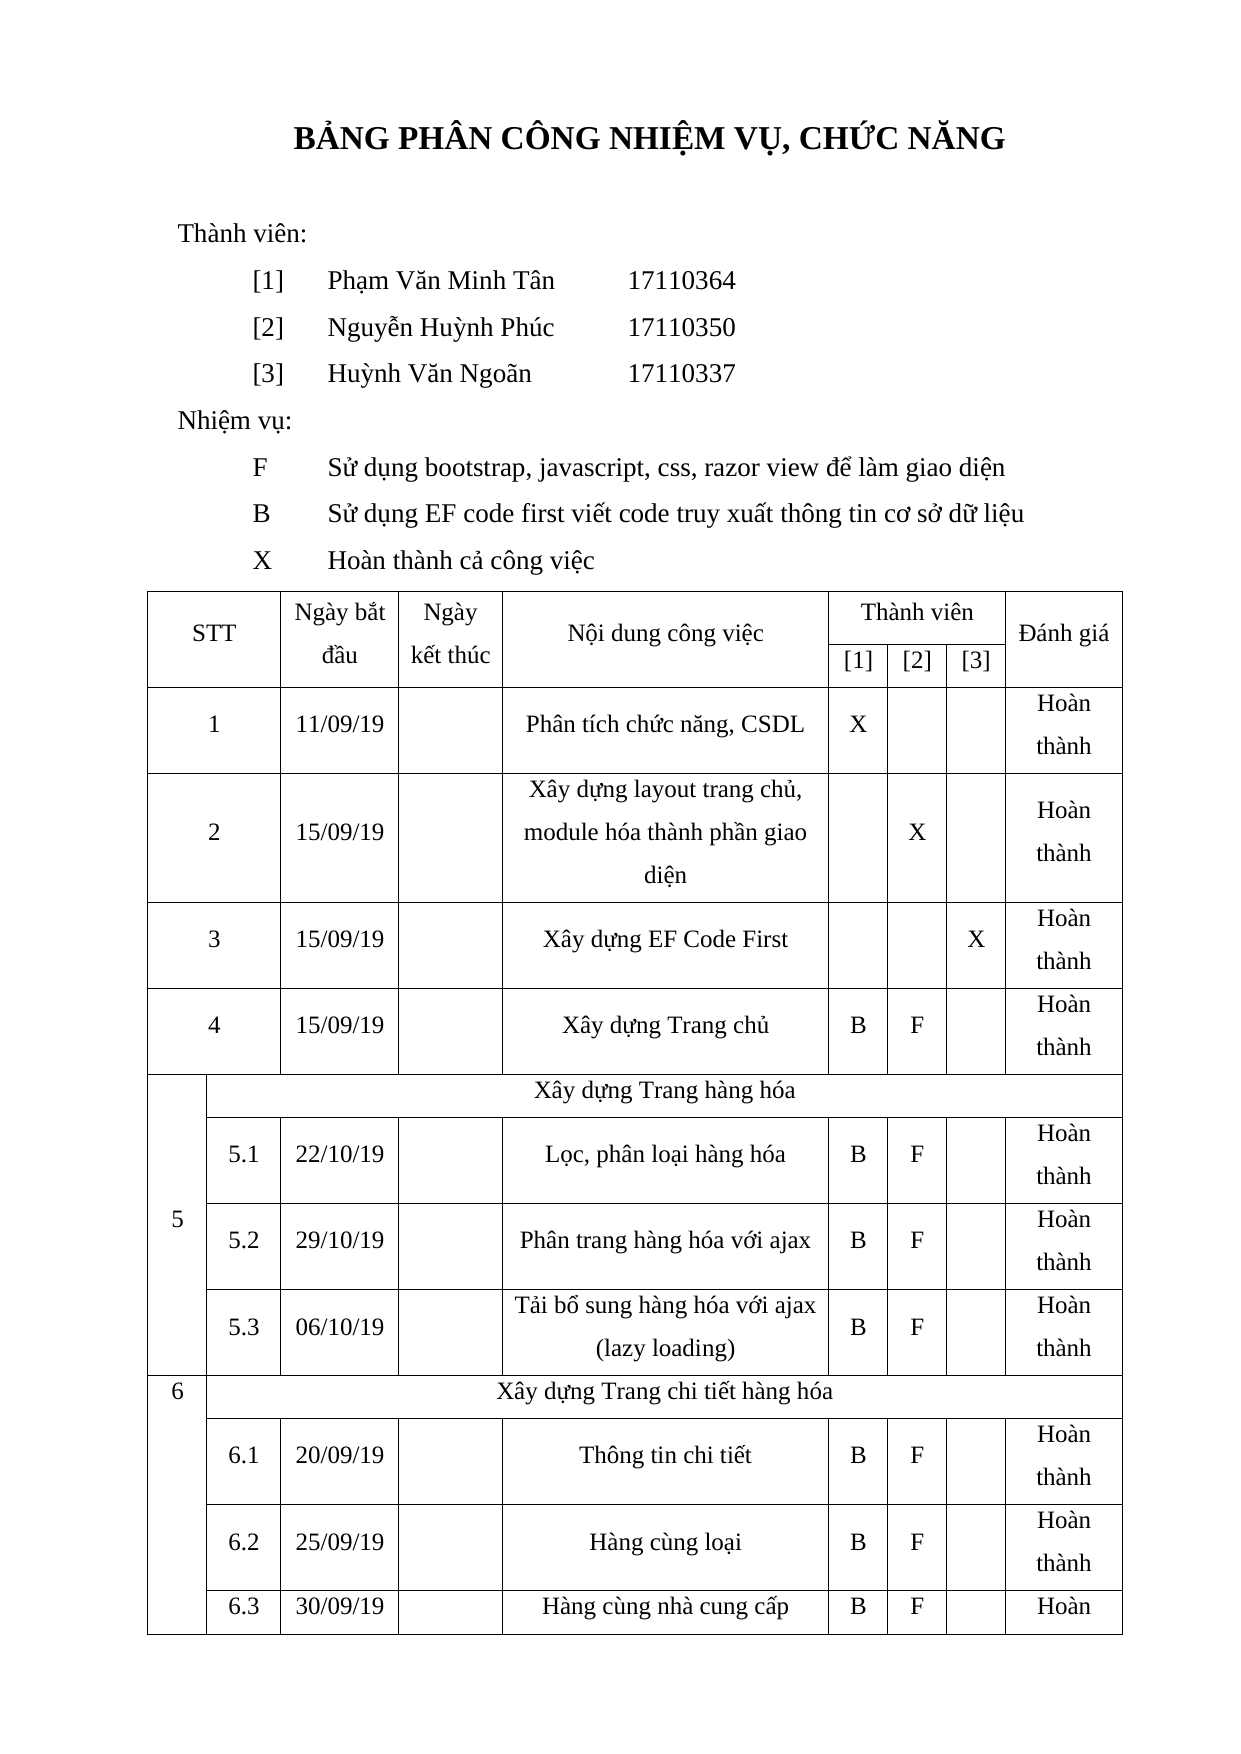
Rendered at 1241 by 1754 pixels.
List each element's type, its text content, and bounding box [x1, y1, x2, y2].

table_cell [829, 774, 887, 902]
table_cell Thông tin chi tiết [503, 1419, 828, 1504]
table_cell B [829, 989, 887, 1074]
table_cell [399, 903, 502, 988]
table_cell X [888, 774, 946, 902]
text Nhiệm vụ: [177, 404, 1122, 435]
table_cell Lọc, phân loại hàng hóa [503, 1118, 828, 1203]
table_header Ngày kết thúc [399, 592, 502, 687]
table_cell [947, 1290, 1005, 1375]
table_cell 1 [148, 688, 280, 773]
table_cell [3] [947, 645, 1005, 687]
table_cell Hoàn thành [1006, 989, 1122, 1074]
table_cell 15/09/19 [281, 774, 398, 902]
table_cell X [829, 688, 887, 773]
table_cell Xây dựng Trang chủ [503, 989, 828, 1074]
table_cell F [888, 1118, 946, 1203]
table_cell Hoàn thành [1006, 1118, 1122, 1203]
table_cell [399, 1290, 502, 1375]
table_header STT [148, 592, 280, 687]
table_header Ngày bắt đầu [281, 592, 398, 687]
text Thành viên: [177, 218, 1122, 249]
table_cell Xây dựng Trang chi tiết hàng hóa [207, 1376, 1122, 1418]
table_cell [888, 688, 946, 773]
table_cell 22/10/19 [281, 1118, 398, 1203]
table_cell Hoàn thành [1006, 1591, 1122, 1634]
text B Sử dụng EF code first viết code truy xuất thông tin cơ sở dữ liệu [177, 498, 1122, 529]
table_cell Hoàn thành [1006, 903, 1122, 988]
table_cell X [947, 903, 1005, 988]
table_cell Xây dựng layout trang chủ, module hóa thành phần giao diện [503, 774, 828, 902]
table_cell 2 [148, 774, 280, 902]
table_cell [399, 1118, 502, 1203]
table_cell 5.2 [207, 1204, 280, 1289]
table_cell Hoàn thành [1006, 1505, 1122, 1590]
table_header Thành viên [829, 592, 1005, 643]
table_cell 6 [148, 1376, 206, 1634]
text [1] Phạm Văn Minh Tân 17110364 [177, 264, 1122, 295]
table_cell 15/09/19 [281, 989, 398, 1074]
table_cell [399, 1419, 502, 1504]
text X Hoàn thành cả công việc [177, 544, 1122, 575]
table_cell [399, 1204, 502, 1289]
table_header Đánh giá [1006, 592, 1122, 687]
table_cell 5.3 [207, 1290, 280, 1375]
table_cell 5.1 [207, 1118, 280, 1203]
table_cell Xây dựng Trang hàng hóa [207, 1075, 1122, 1117]
table_cell [399, 989, 502, 1074]
table_cell Phân trang hàng hóa với ajax [503, 1204, 828, 1289]
table_cell 4 [148, 989, 280, 1074]
table_cell B [829, 1591, 887, 1634]
table_cell [947, 1505, 1005, 1590]
table_cell [399, 774, 502, 902]
table_cell 6.3 [207, 1591, 280, 1634]
table_cell [947, 688, 1005, 773]
table_cell Tải bổ sung hàng hóa với ajax (lazy loading) [503, 1290, 828, 1375]
table_cell 5 [148, 1075, 206, 1375]
table_cell F [888, 1505, 946, 1590]
table_cell [947, 1419, 1005, 1504]
table_cell 06/10/19 [281, 1290, 398, 1375]
table_cell F [888, 1419, 946, 1504]
table_cell [399, 1591, 502, 1634]
table_cell B [829, 1419, 887, 1504]
table_cell F [888, 1290, 946, 1375]
table_cell [1] [829, 645, 887, 687]
subtitle BẢNG PHÂN CÔNG NHIỆM VỤ, CHỨC NĂNG [177, 118, 1122, 156]
table_cell [888, 903, 946, 988]
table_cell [503, 1591, 828, 1634]
table_cell 15/09/19 [281, 903, 398, 988]
table_cell [2] [888, 645, 946, 687]
table_cell B [829, 1505, 887, 1590]
table_cell B [829, 1118, 887, 1203]
table_cell Hoàn thành [1006, 1419, 1122, 1504]
table_cell Hoàn thành [1006, 1290, 1122, 1375]
table_cell [829, 903, 887, 988]
text [3] Huỳnh Văn Ngoãn 17110337 [177, 358, 1122, 389]
table_header Nội dung công việc [503, 592, 828, 687]
table_cell [947, 1118, 1005, 1203]
table_cell [399, 688, 502, 773]
table_cell 11/09/19 [281, 688, 398, 773]
text [2] Nguyễn Huỳnh Phúc 17110350 [177, 311, 1122, 342]
table_cell [399, 1505, 502, 1590]
table_cell [947, 1204, 1005, 1289]
table_cell B [829, 1204, 887, 1289]
table_cell B [829, 1290, 887, 1375]
table_cell Hàng cùng loại [503, 1505, 828, 1590]
table_cell Hoàn thành [1006, 688, 1122, 773]
table_cell [947, 989, 1005, 1074]
table_cell 6.1 [207, 1419, 280, 1504]
table_cell Hoàn thành [1006, 774, 1122, 902]
text F Sử dụng bootstrap, javascript, css, razor view để làm giao diện [177, 451, 1122, 482]
table_cell 20/09/19 [281, 1419, 398, 1504]
table_cell Phân tích chức năng, CSDL [503, 688, 828, 773]
table_cell F [888, 1204, 946, 1289]
table_cell 25/09/19 [281, 1505, 398, 1590]
table_cell Hoàn thành [1006, 1204, 1122, 1289]
table_cell 29/10/19 [281, 1204, 398, 1289]
table_cell [947, 774, 1005, 902]
table_cell 3 [148, 903, 280, 988]
table_cell F [888, 989, 946, 1074]
table_cell 30/09/19 [281, 1591, 398, 1634]
table_cell F [888, 1591, 946, 1634]
table_cell Xây dựng EF Code First [503, 903, 828, 988]
table_cell 6.2 [207, 1505, 280, 1590]
table_cell [947, 1591, 1005, 1634]
